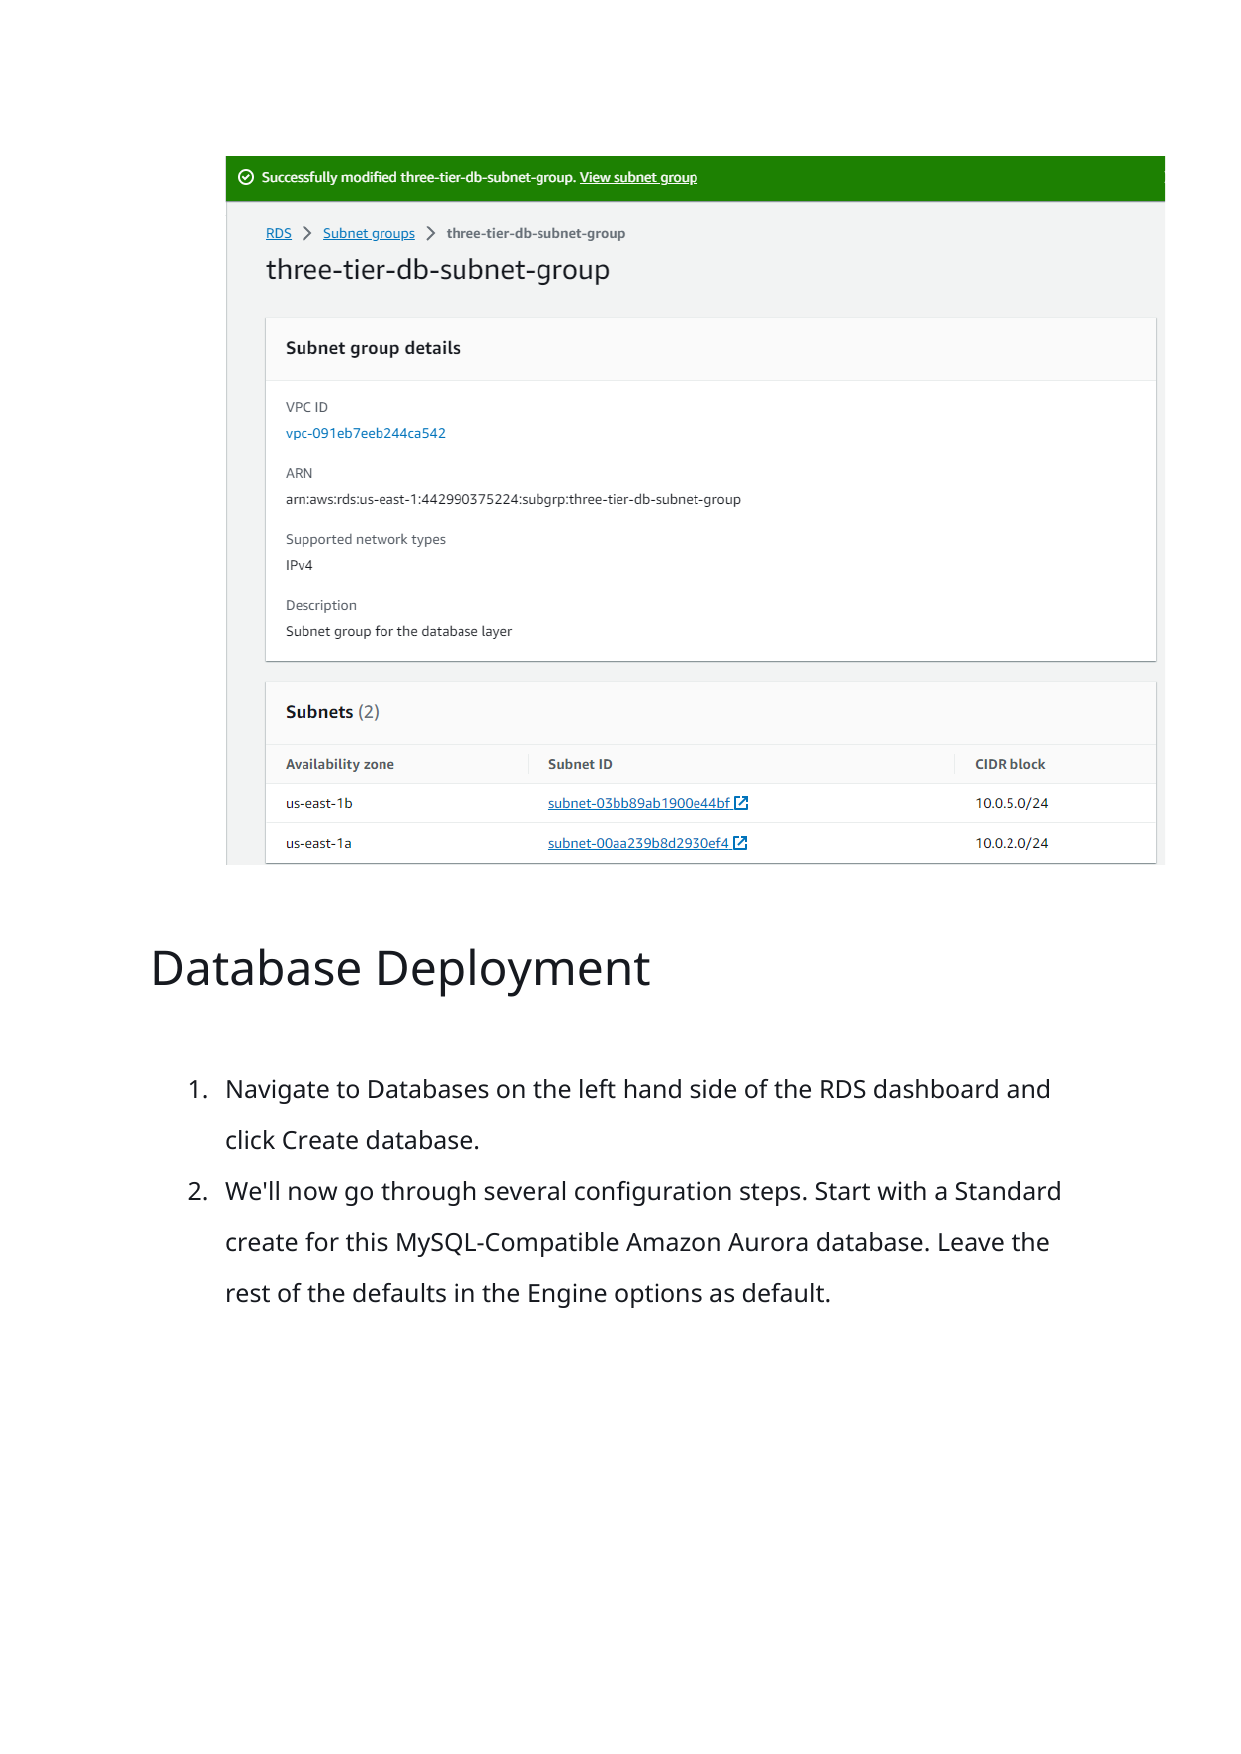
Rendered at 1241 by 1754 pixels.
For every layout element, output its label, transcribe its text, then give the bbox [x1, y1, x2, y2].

list We'll now go through several configuration steps. Start with a Standard create for this MySQL-Compatible Amazon Aurora database. Leave the rest of the defaults in the Engine options as default. [187, 1168, 1090, 1310]
picture [225, 156, 1166, 865]
list Navigate to Databases on the left hand side of the RDS dashboard and click Create database. [187, 1066, 1090, 1157]
subtitle Database Deployment [150, 928, 1090, 999]
